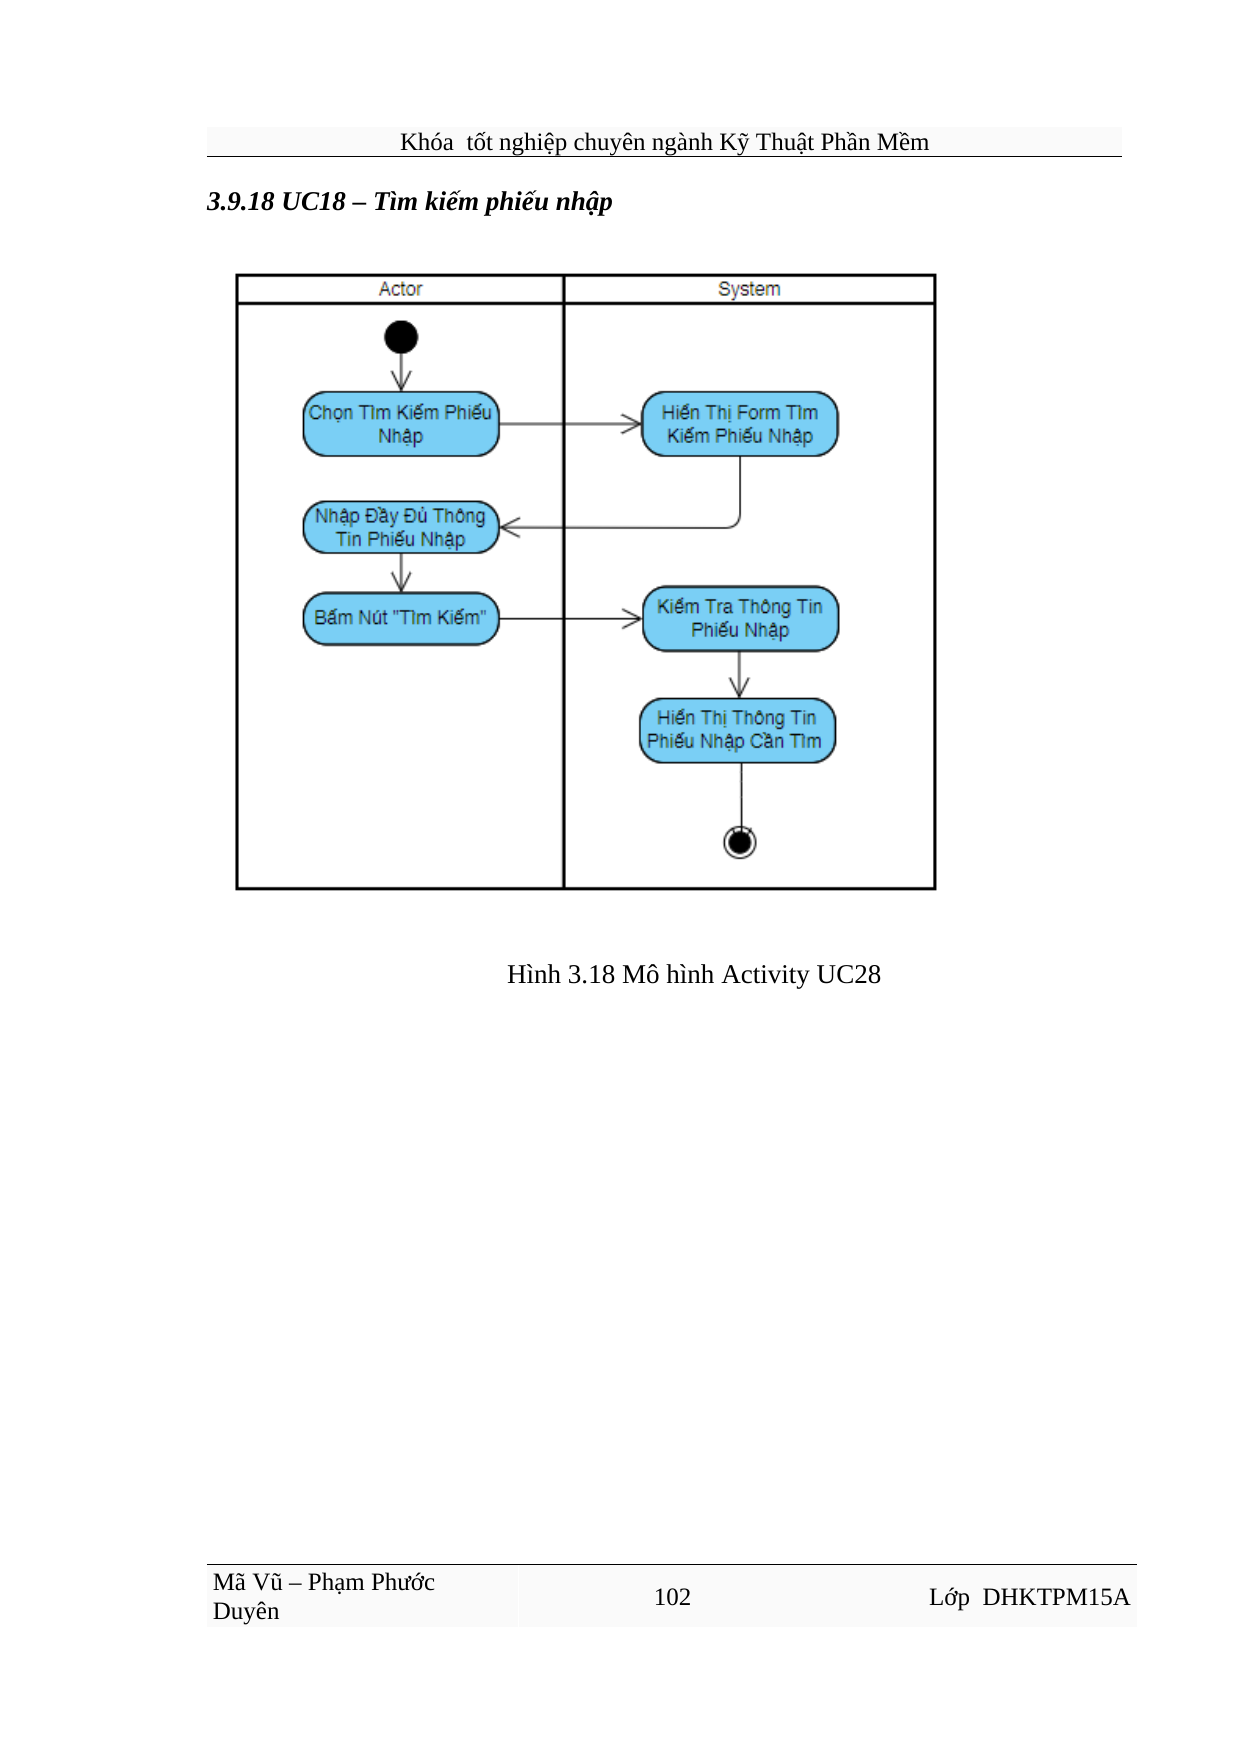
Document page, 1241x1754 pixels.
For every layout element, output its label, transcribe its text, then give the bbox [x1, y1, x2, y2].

text Hình 3.18 Mô hình Activity UC28 [432, 958, 1122, 990]
picture [206, 238, 1004, 950]
subtitle UC18 – Tìm kiếm phiếu nhập [207, 185, 1122, 216]
